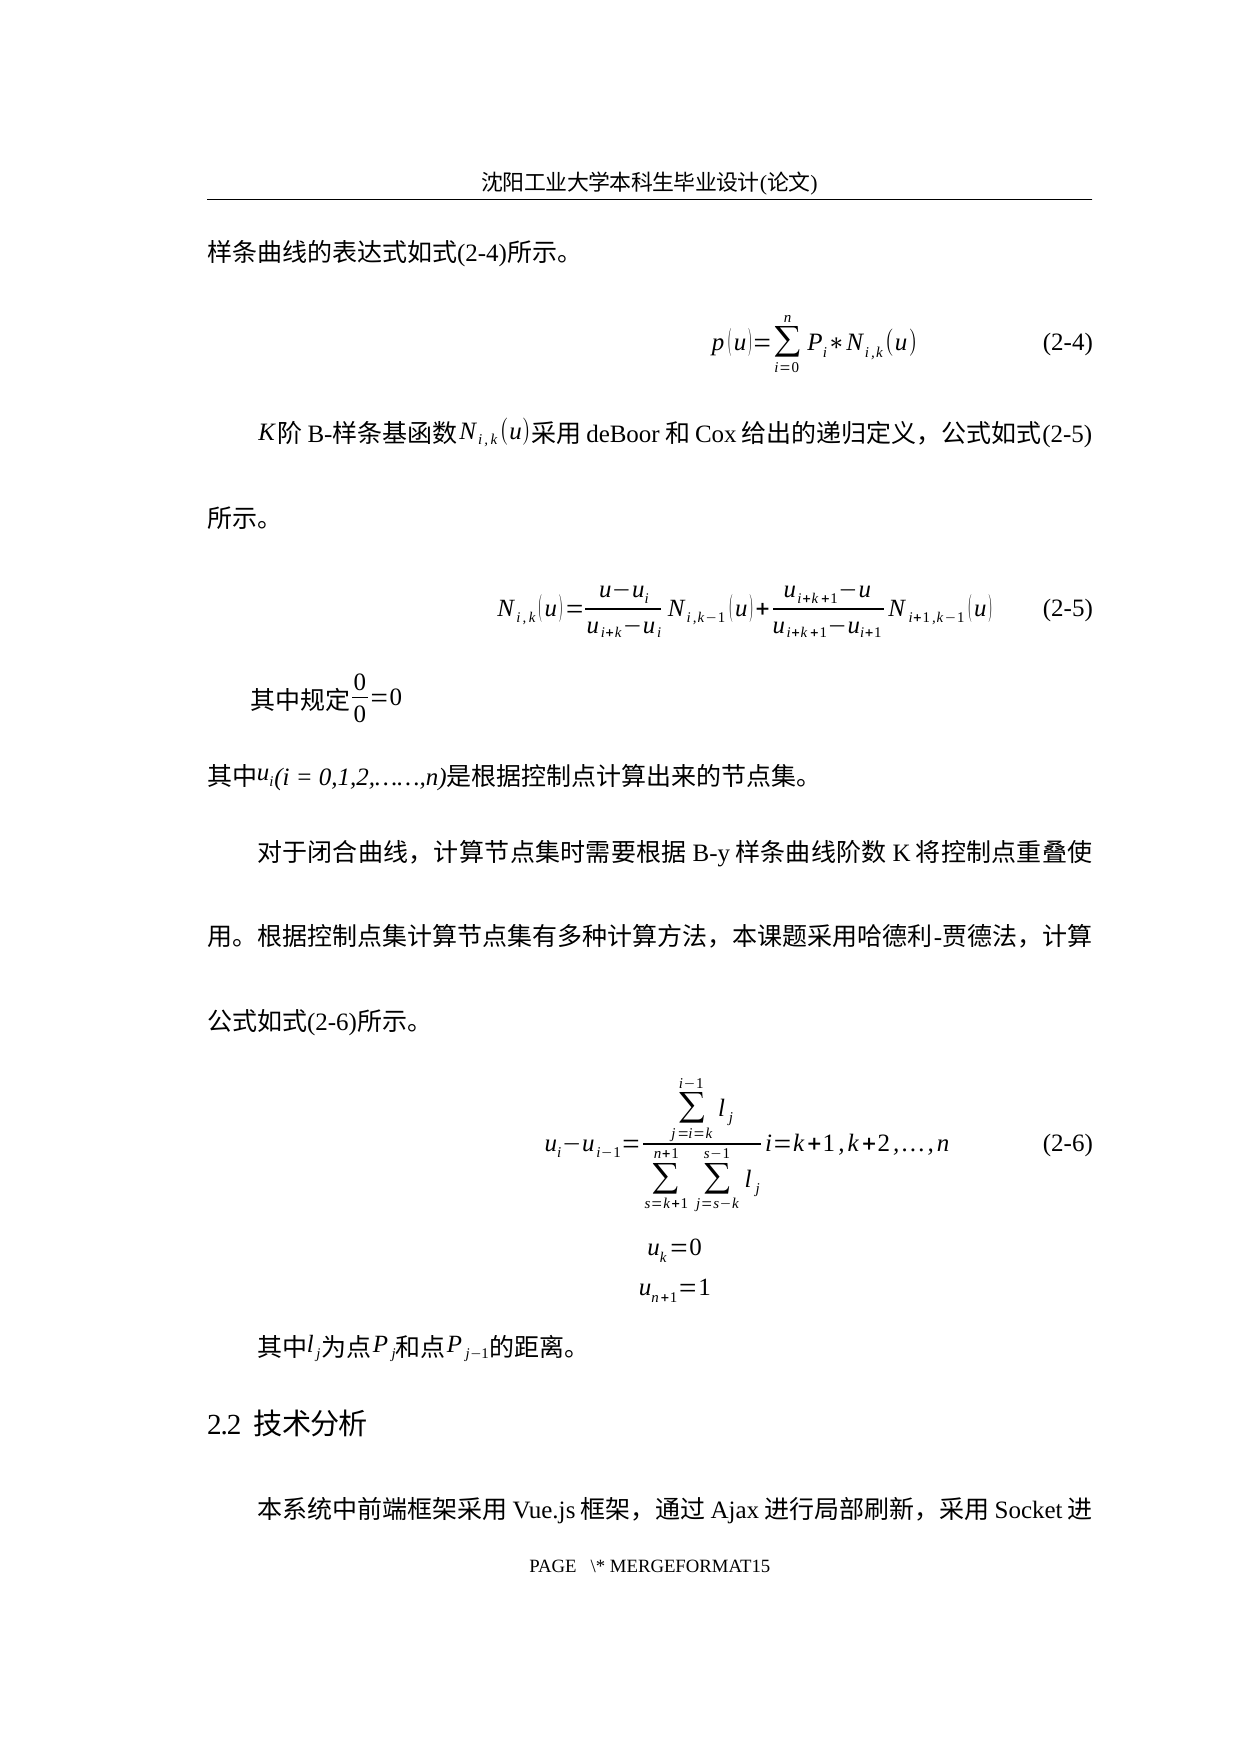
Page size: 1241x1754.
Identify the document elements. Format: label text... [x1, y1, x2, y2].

text 其中(i = 0,1,2,……,n)是根据控制点计算出来的节点集。 [207, 742, 1092, 807]
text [207, 1475, 1092, 1540]
text (2-4) [207, 293, 1092, 391]
text (2-5) [207, 560, 1092, 657]
text 其中规定 [207, 666, 1092, 731]
text 对于闭合曲线，计算节点集时需要根据B-y样条曲线阶数K将控制点重叠使用。根据控制点集计算节点集有多种计算方法，本课题采用哈德利-贾德法，计算公式如式(2-6)所示。 [207, 818, 1092, 1052]
text (2-6) [207, 1062, 1092, 1225]
text 阶B-样条基函数采用deBoor和Cox给出的递归定义，公式如式(2-5)所示。 [207, 399, 1092, 549]
text 其中为点和点的距离。 [207, 1313, 1092, 1378]
subtitle 2.2 技术分析 [207, 1389, 1092, 1454]
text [207, 218, 1092, 283]
